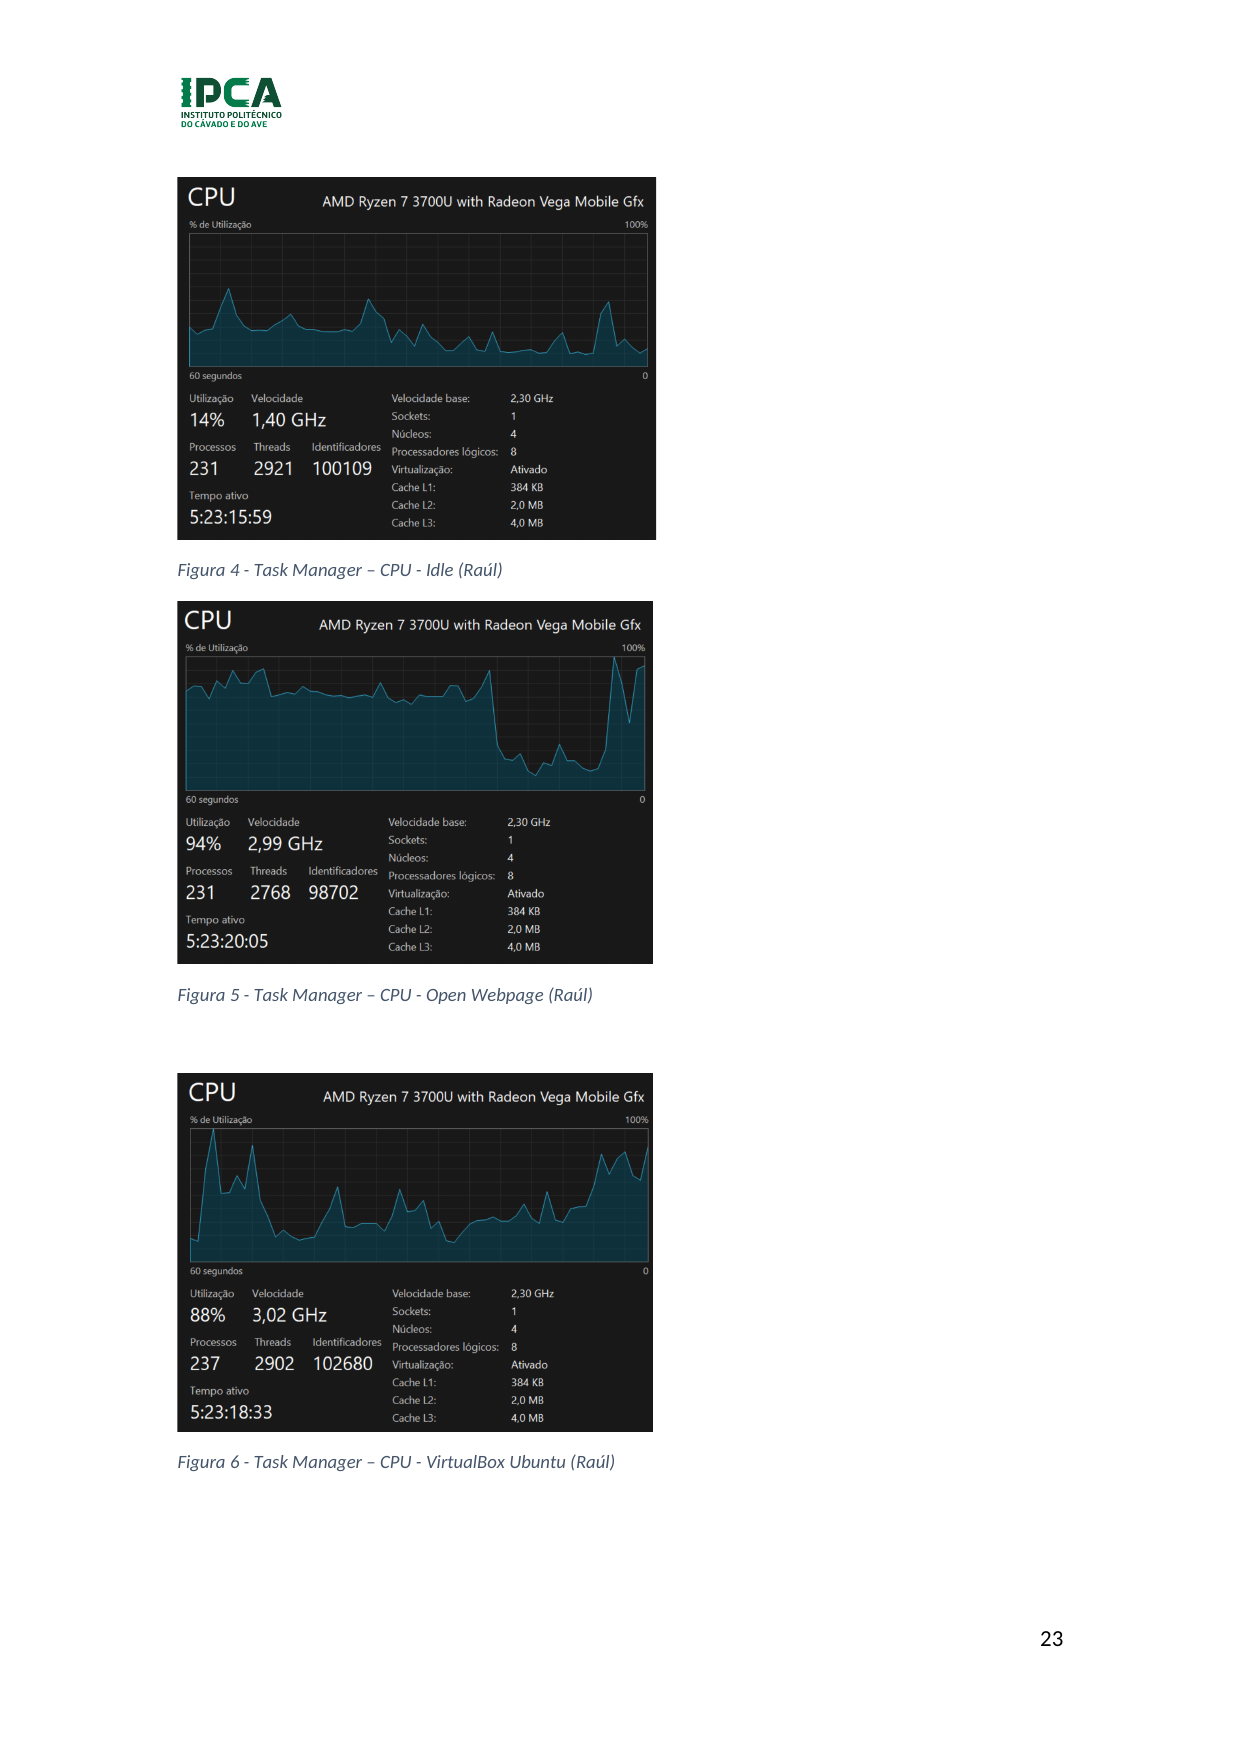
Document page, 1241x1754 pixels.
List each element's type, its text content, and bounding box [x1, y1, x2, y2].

picture [177, 601, 653, 964]
text Figura 6 - Task Manager – CPU - VirtualBox Ubuntu (Raúl) [177, 1451, 1063, 1473]
picture [177, 177, 657, 540]
text Figura 4 - Task Manager – CPU - Idle (Raúl) [177, 558, 1063, 581]
picture [177, 73, 285, 132]
picture [177, 1073, 653, 1432]
text Figura 5 - Task Manager – CPU - Open Webpage (Raúl) [177, 983, 1063, 1006]
